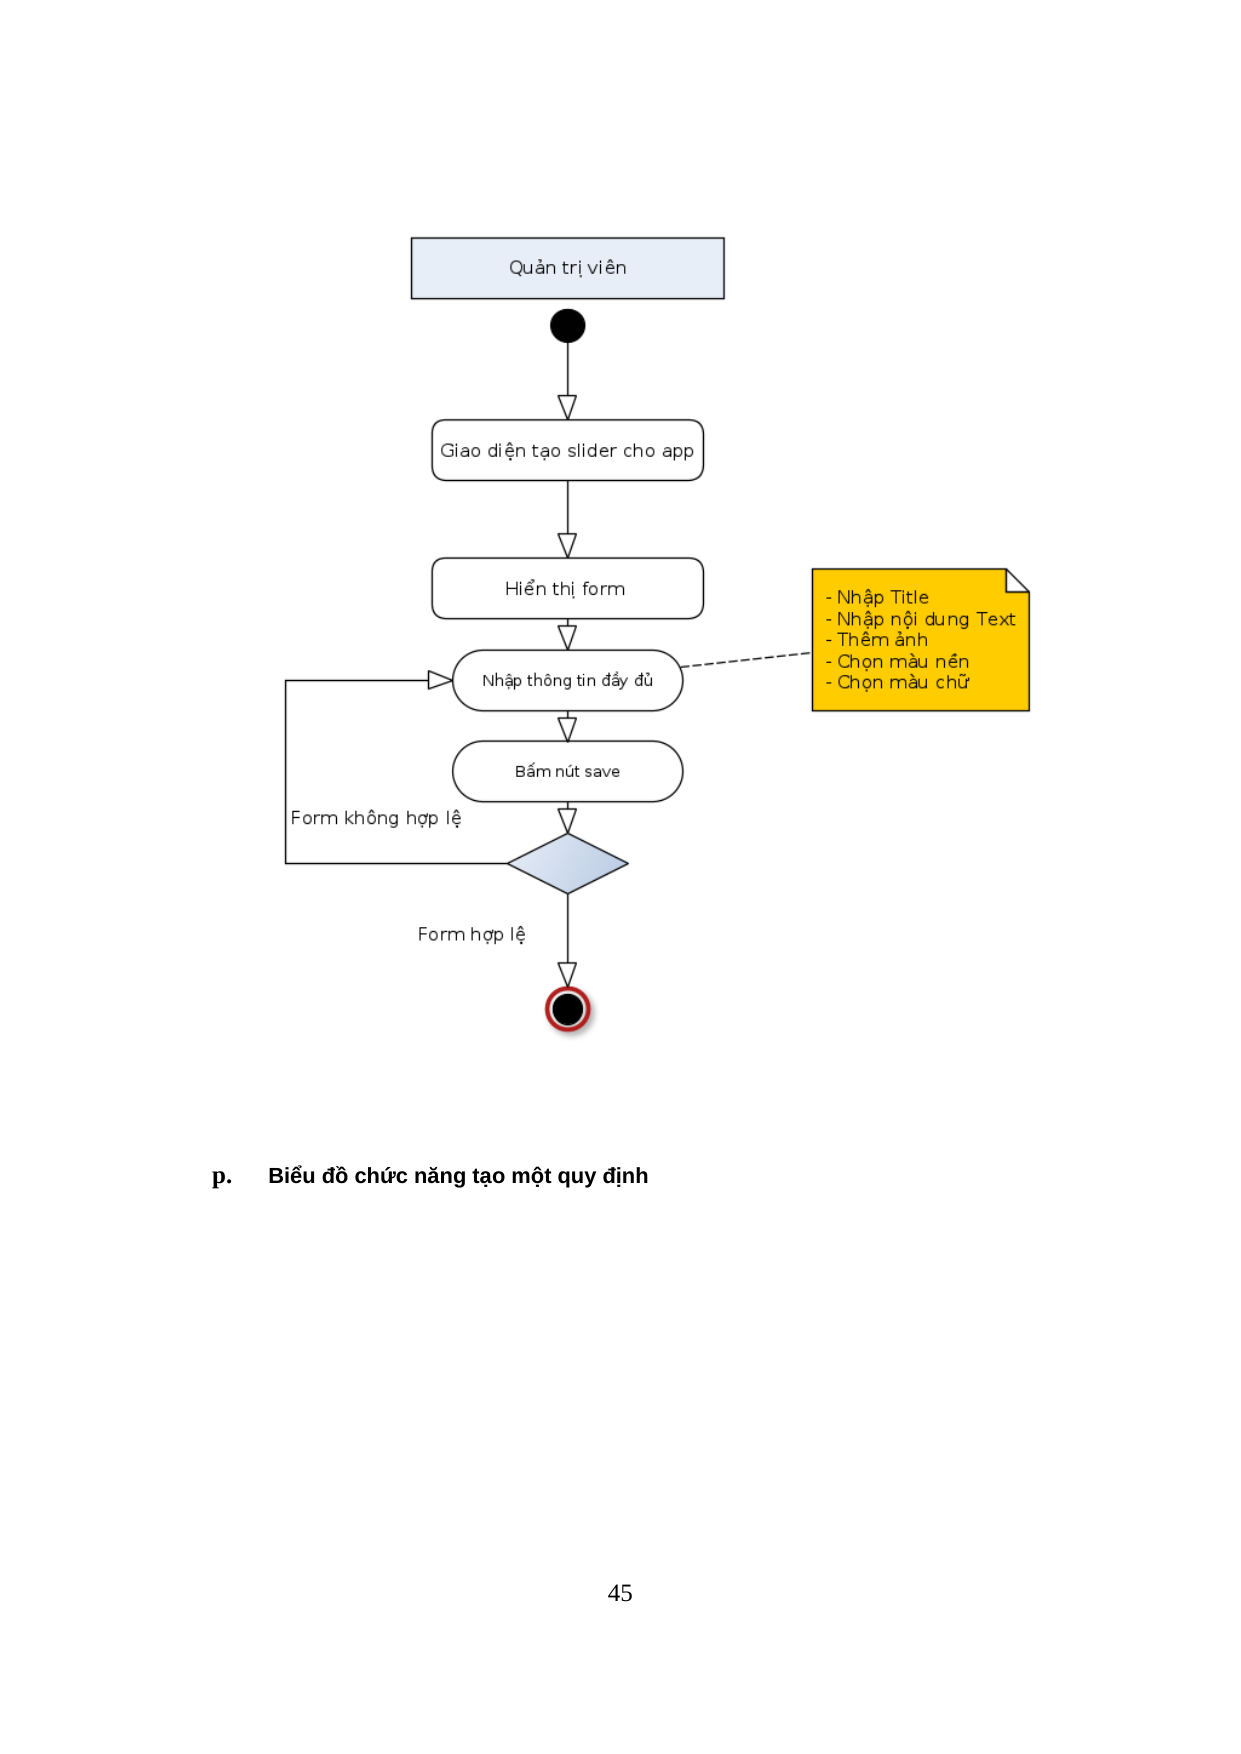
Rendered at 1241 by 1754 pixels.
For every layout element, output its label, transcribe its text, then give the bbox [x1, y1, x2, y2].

picture [141, 143, 1099, 1097]
subtitle Biểu đồ chức năng tạo một quy định [156, 1160, 1122, 1189]
